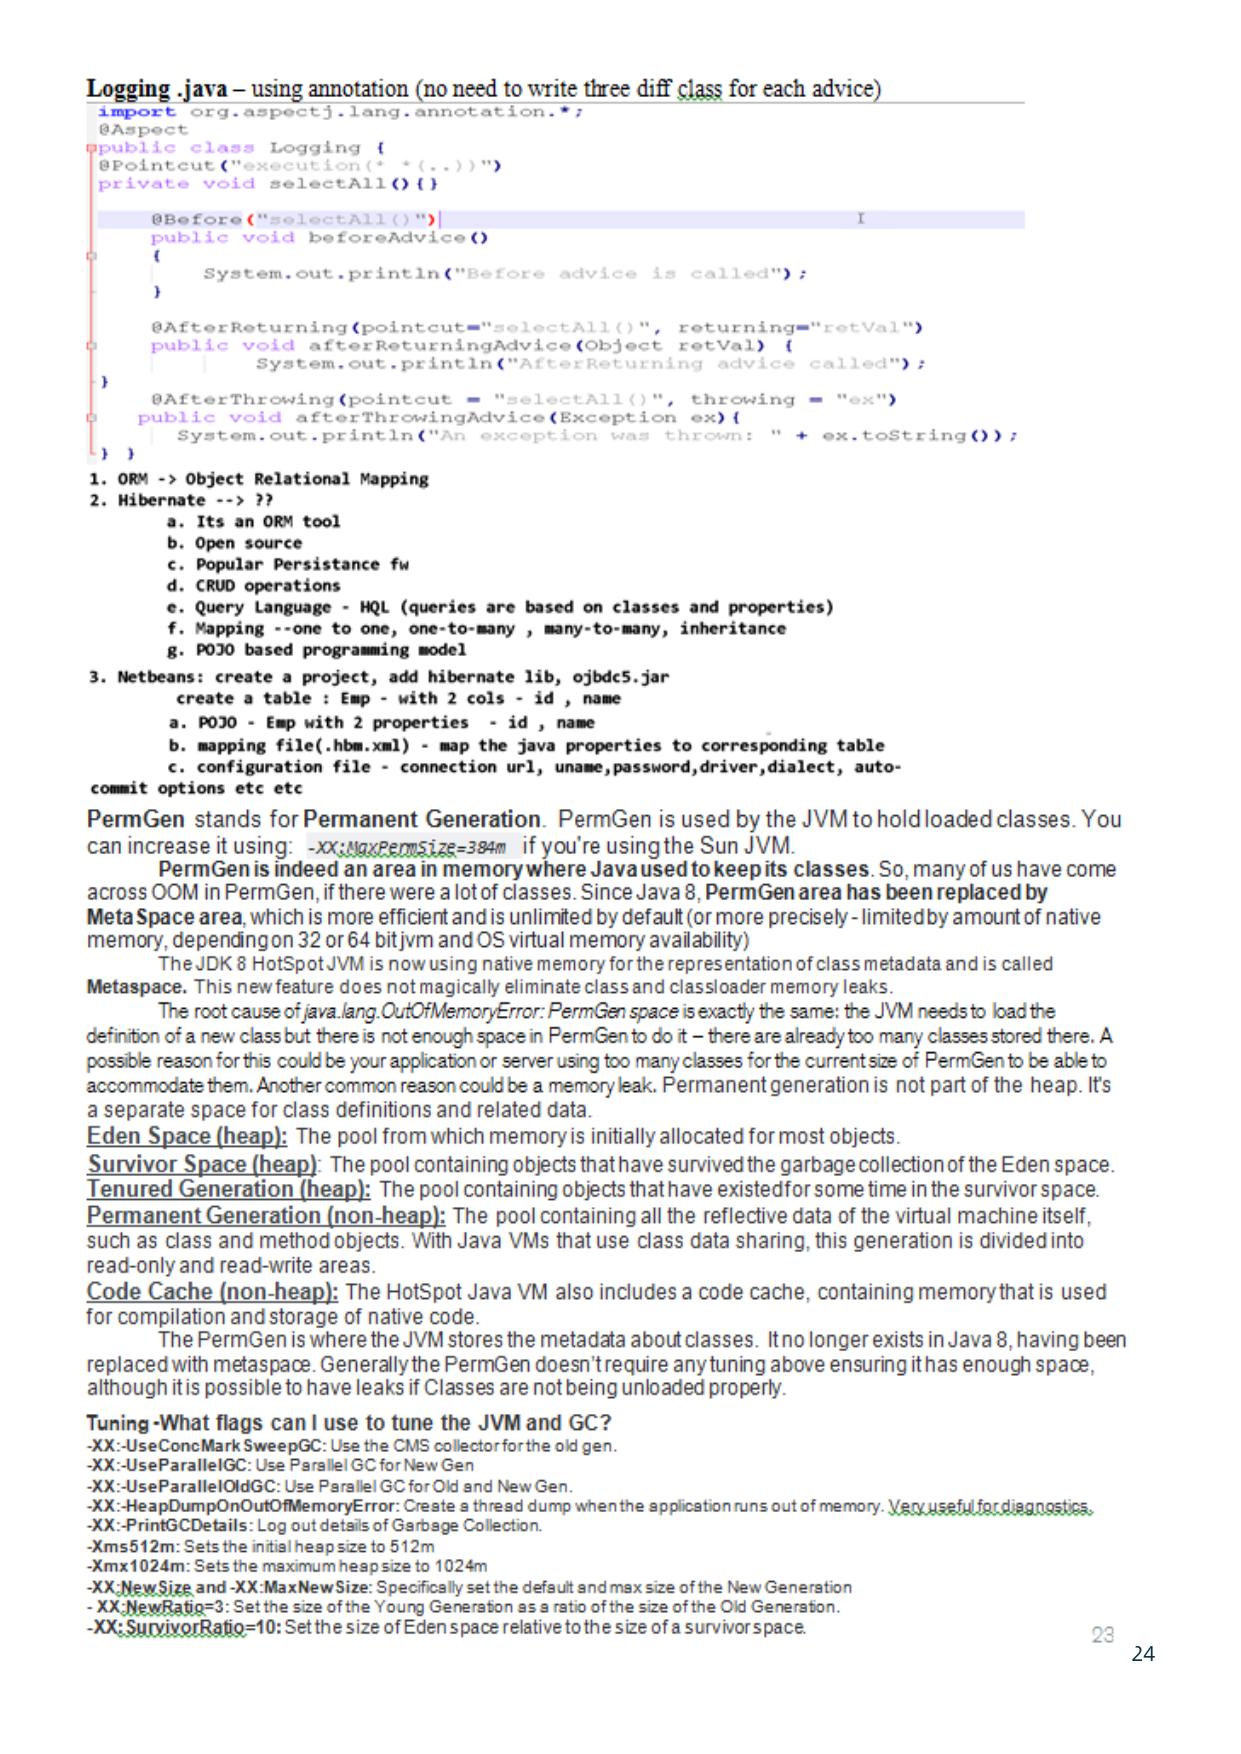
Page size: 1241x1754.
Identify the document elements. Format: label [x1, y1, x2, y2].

picture [75, 75, 1136, 1650]
